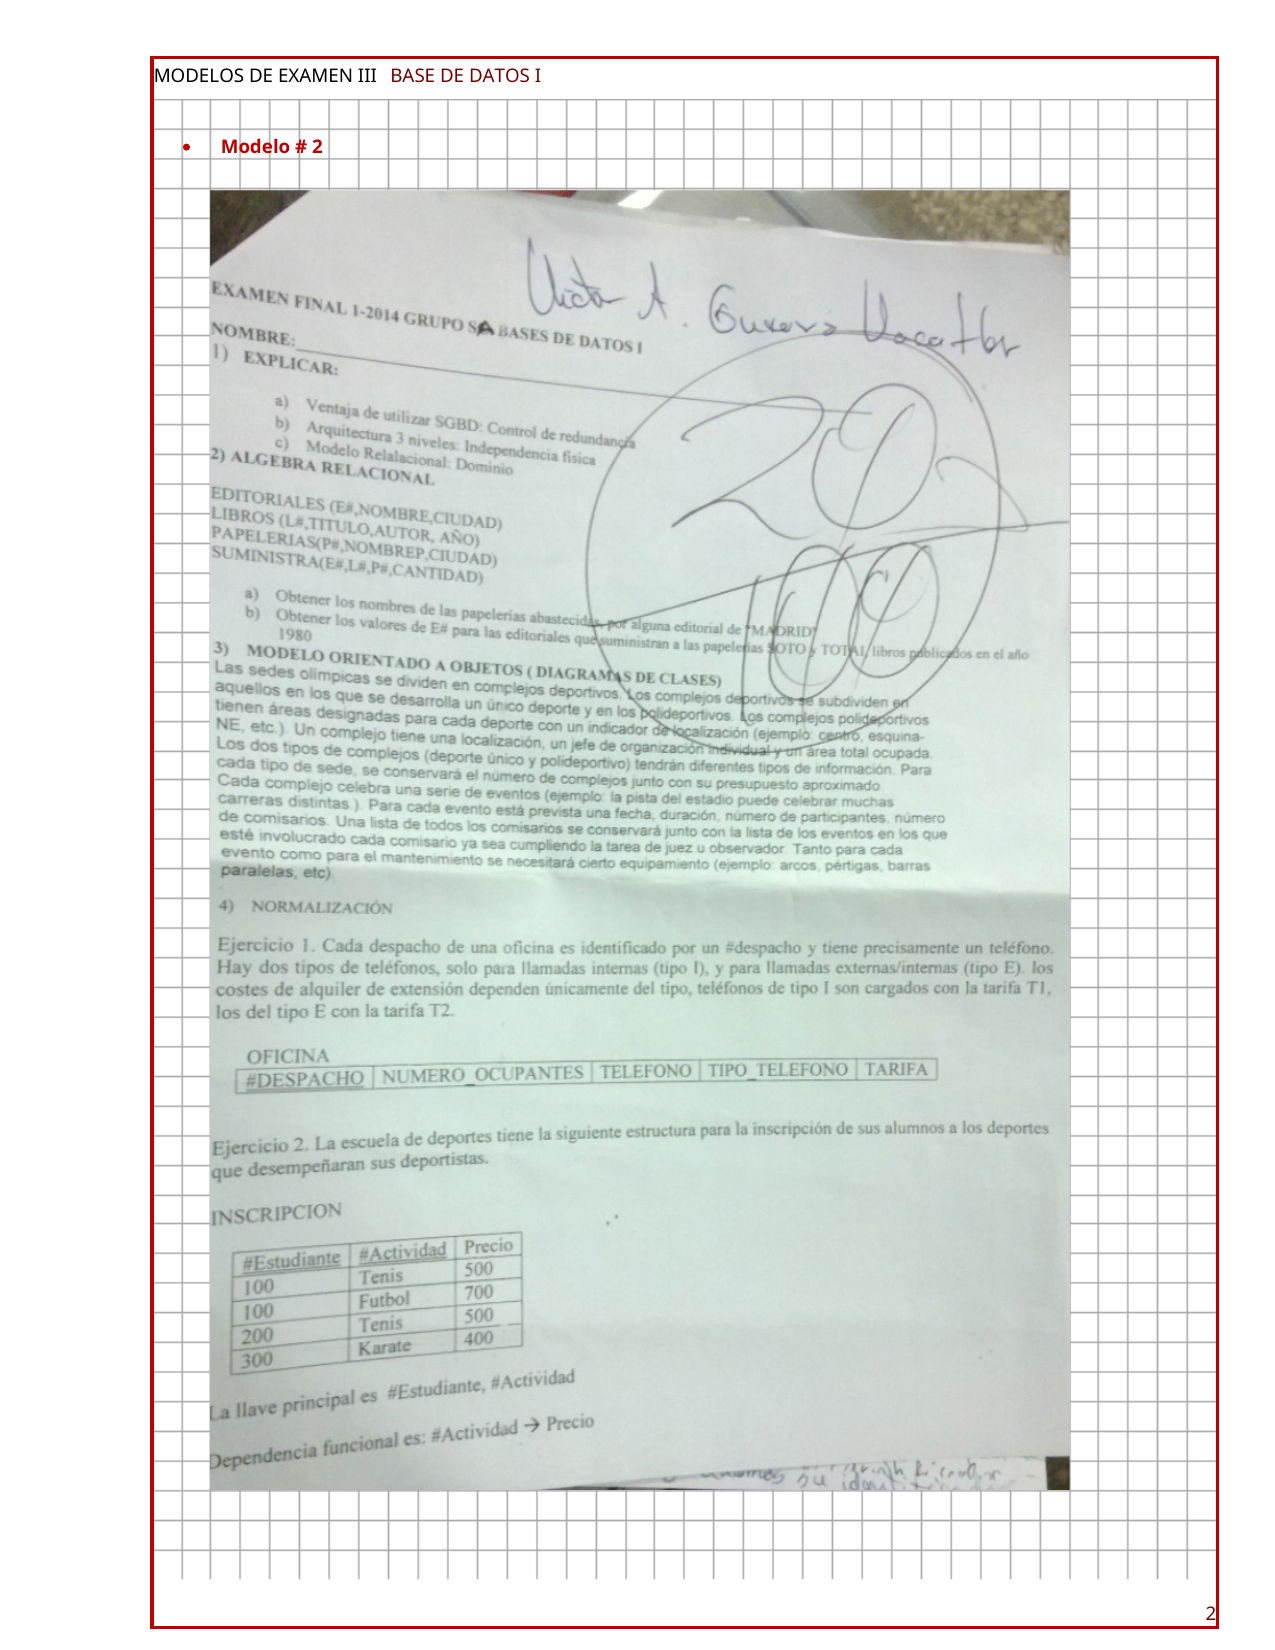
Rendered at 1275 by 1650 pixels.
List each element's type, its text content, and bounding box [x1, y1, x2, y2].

list Modelo # 2 [183, 130, 1186, 159]
picture [154, 99, 1216, 1581]
